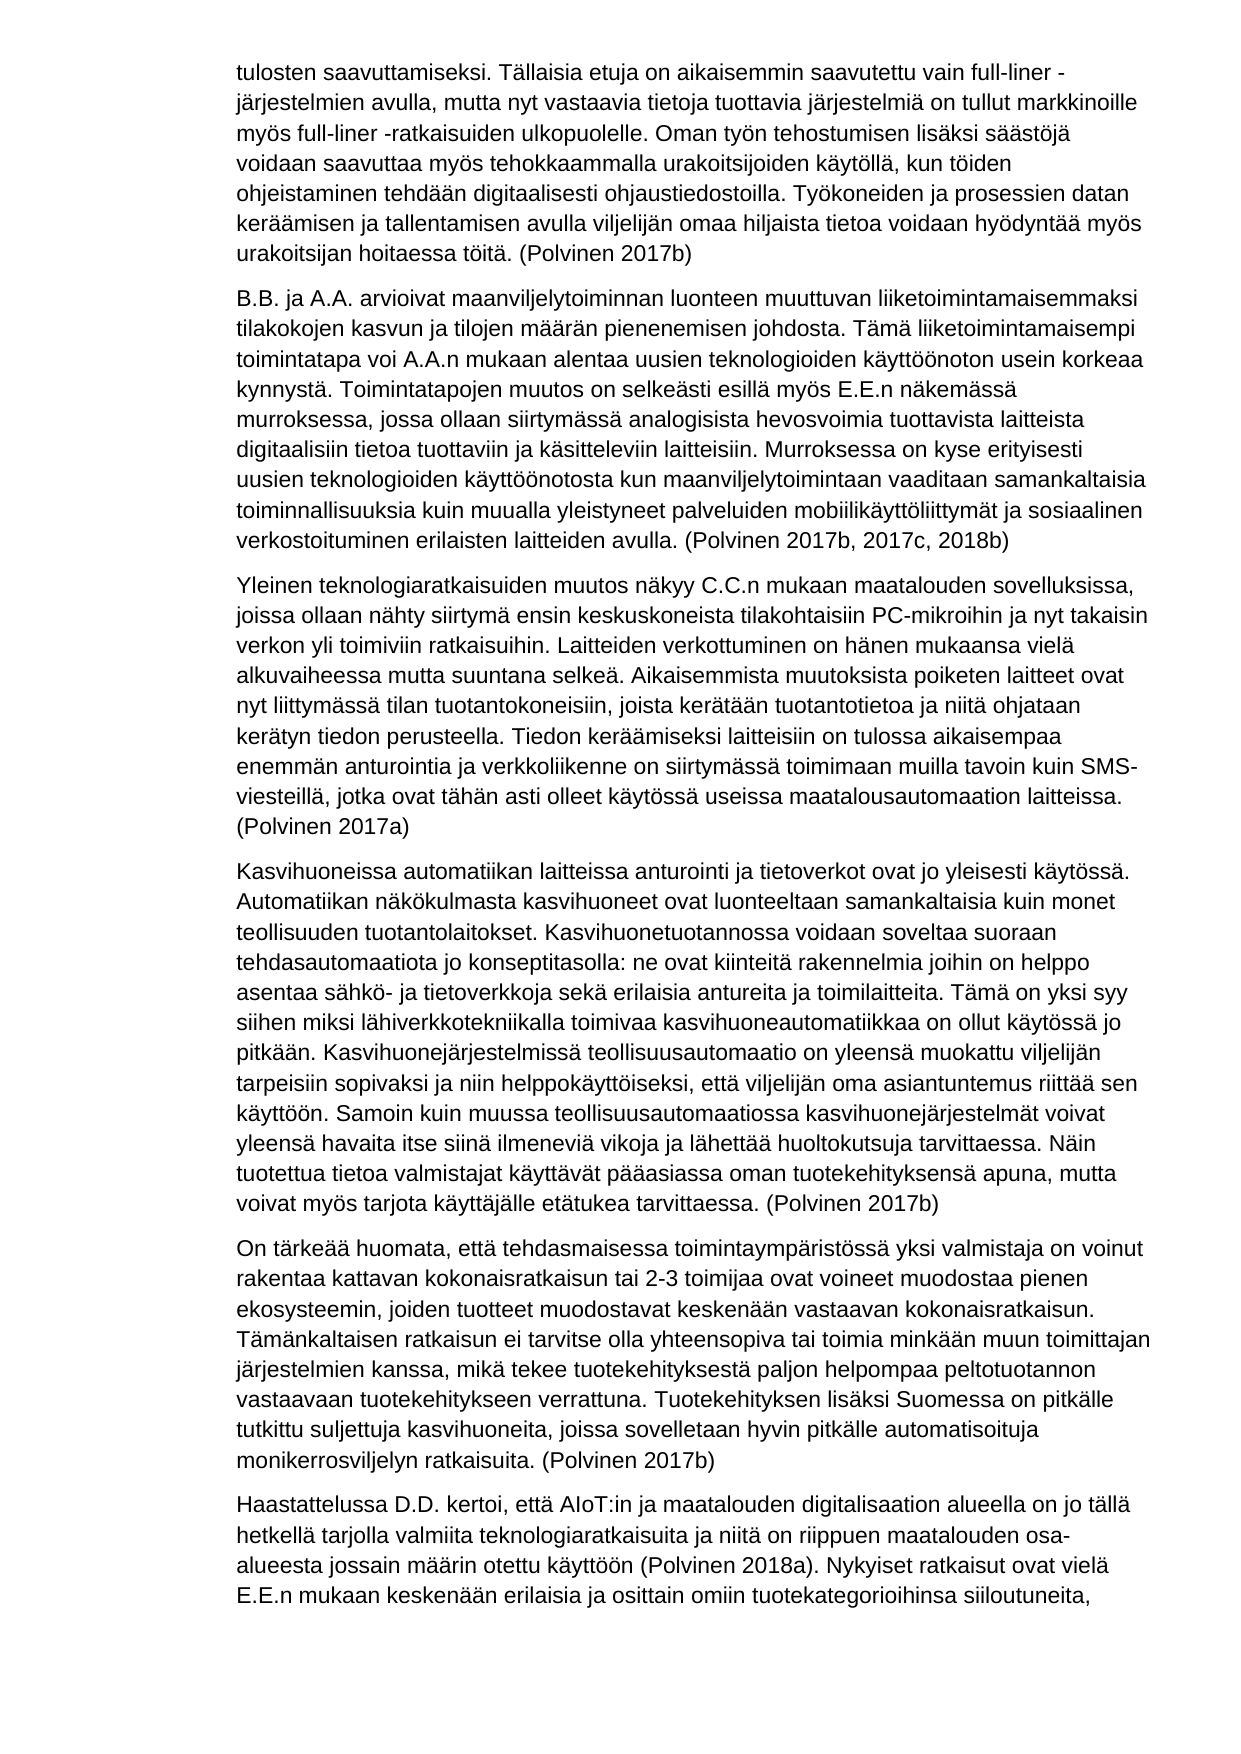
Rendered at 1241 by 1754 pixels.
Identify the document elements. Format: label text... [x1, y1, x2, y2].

text B.B. ja A.A. arvioivat maanviljelytoiminnan luonteen muuttuvan liiketoimintamaisemmaksi tilakokojen kasvun ja tilojen määrän pienenemisen johdosta. Tämä liiketoimintamaisempi toimintatapa voi A.A.n mukaan alentaa uusien teknologioiden käyttöönoton usein korkeaa kynnystä. Toimintatapojen muutos on selkeästi esillä myös E.E.n näkemässä murroksessa, jossa ollaan siirtymässä analogisista hevosvoimia tuottavista laitteista digitaalisiin tietoa tuottaviin ja käsitteleviin laitteisiin. Murroksessa on kyse erityisesti uusien teknologioiden käyttöönotosta kun maanviljelytoimintaan vaaditaan samankaltaisia toiminnallisuuksia kuin muualla yleistyneet palveluiden mobiilikäyttöliittymät ja sosiaalinen verkostoituminen erilaisten laitteiden avulla. (Polvinen 2017b, 2017c, 2018b) [236, 285, 1152, 553]
text On tärkeää huomata, että tehdasmaisessa toimintaympäristössä yksi valmistaja on voinut rakentaa kattavan kokonaisratkaisun tai 2-3 toimijaa ovat voineet muodostaa pienen ekosysteemin, joiden tuotteet muodostavat keskenään vastaavan kokonaisratkaisun. Tämänkaltaisen ratkaisun ei tarvitse olla yhteensopiva tai toimia minkään muun toimittajan järjestelmien kanssa, mikä tekee tuotekehityksestä paljon helpompaa peltotuotannon vastaavaan tuotekehitykseen verrattuna. Tuotekehityksen lisäksi Suomessa on pitkälle tutkittu suljettuja kasvihuoneita, joissa sovelletaan hyvin pitkälle automatisoituja monikerrosviljelyn ratkaisuita. (Polvinen 2017b) [236, 1235, 1152, 1473]
text Yleinen teknologiaratkaisuiden muutos näkyy C.C.n mukaan maatalouden sovelluksissa, joissa ollaan nähty siirtymä ensin keskuskoneista tilakohtaisiin PC-mikroihin ja nyt takaisin verkon yli toimiviin ratkaisuihin. Laitteiden verkottuminen on hänen mukaansa vielä alkuvaiheessa mutta suuntana selkeä. Aikaisemmista muutoksista poiketen laitteet ovat nyt liittymässä tilan tuotantokoneisiin, joista kerätään tuotantotietoa ja niitä ohjataan kerätyn tiedon perusteella. Tiedon keräämiseksi laitteisiin on tulossa aikaisempaa enemmän anturointia ja verkkoliikenne on siirtymässä toimimaan muilla tavoin kuin SMS-viesteillä, jotka ovat tähän asti olleet käytössä useissa maatalousautomaation laitteissa. (Polvinen 2017a) [236, 572, 1152, 839]
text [236, 59, 1152, 267]
text Kasvihuoneissa automatiikan laitteissa anturointi ja tietoverkot ovat jo yleisesti käytössä. Automatiikan näkökulmasta kasvihuoneet ovat luonteeltaan samankaltaisia kuin monet teollisuuden tuotantolaitokset. Kasvihuonetuotannossa voidaan soveltaa suoraan tehdasautomaatiota jo konseptitasolla: ne ovat kiinteitä rakennelmia joihin on helppo asentaa sähkö- ja tietoverkkoja sekä erilaisia antureita ja toimilaitteita. Tämä on yksi syy siihen miksi lähiverkkotekniikalla toimivaa kasvihuoneautomatiikkaa on ollut käytössä jo pitkään. Kasvihuonejärjestelmissä teollisuusautomaatio on yleensä muokattu viljelijän tarpeisiin sopivaksi ja niin helppokäyttöiseksi, että viljelijän oma asiantuntemus riittää sen käyttöön. Samoin kuin muussa teollisuusautomaatiossa kasvihuonejärjestelmät voivat yleensä havaita itse siinä ilmeneviä vikoja ja lähettää huoltokutsuja tarvittaessa. Näin tuotettua tietoa valmistajat käyttävät pääasiassa oman tuotekehityksensä apuna, mutta voivat myös tarjota käyttäjälle etätukea tarvittaessa. (Polvinen 2017b) [236, 858, 1152, 1217]
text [236, 1491, 1152, 1608]
